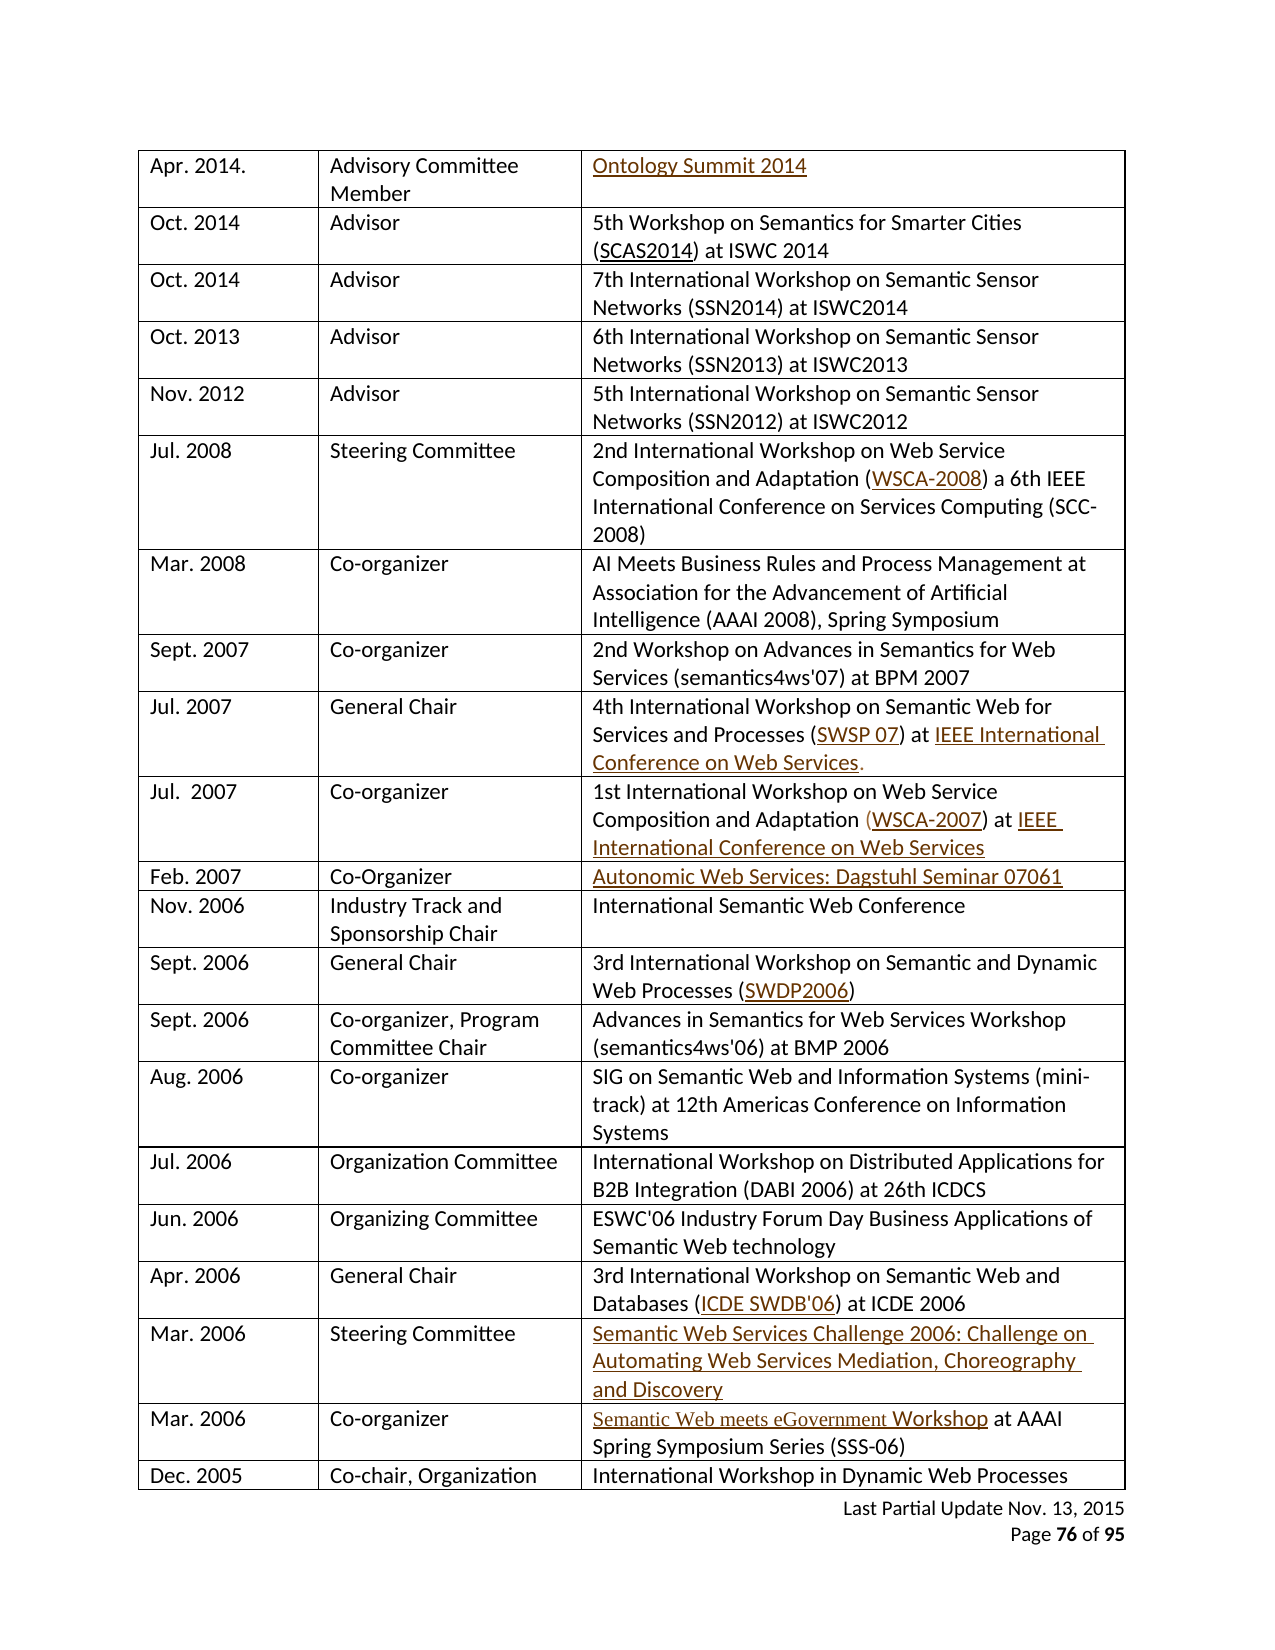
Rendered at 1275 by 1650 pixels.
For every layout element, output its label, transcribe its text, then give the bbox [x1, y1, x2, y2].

table_cell Mar. 2006 [139, 1319, 318, 1403]
table_cell Co-Organizer [319, 862, 581, 890]
table_cell 1st International Workshop on Web Service Composition and Adaptation (WSCA-2007) at IEEE International Conference on Web Services [582, 777, 1124, 861]
table_cell Nov. 2006 [139, 891, 318, 947]
table_cell 3rd International Workshop on Semantic Web and Databases (ICDE SWDB'06) at ICDE 2006 [582, 1262, 1124, 1318]
table_cell 5th Workshop on Semantics for Smarter Cities (SCAS2014) at ISWC 2014 [582, 208, 1124, 264]
table_cell Co-organizer, Program Committee Chair [319, 1005, 581, 1061]
table_cell Oct. 2014 [139, 265, 318, 321]
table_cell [582, 1461, 1124, 1489]
table_cell Steering Committee [319, 1319, 581, 1403]
table_cell Autonomic Web Services: Dagstuhl Seminar 07061 [582, 862, 1124, 890]
table_cell Sept. 2007 [139, 635, 318, 691]
table_header Apr. 2014. [139, 151, 318, 207]
table_cell 3rd International Workshop on Semantic and Dynamic Web Processes (SWDP2006) [582, 948, 1124, 1004]
table_cell SIG on Semantic Web and Information Systems (mini-track) at 12th Americas Conference on Information Systems [582, 1062, 1124, 1146]
table_header Ontology Summit 2014 [582, 151, 1124, 207]
table_cell Industry Track and Sponsorship Chair [319, 891, 581, 947]
table_cell 2nd Workshop on Advances in Semantics for Web Services (semantics4ws'07) at BPM 2007 [582, 635, 1124, 691]
table_cell Jun. 2006 [139, 1205, 318, 1261]
table_cell Jul. 2007 [139, 692, 318, 776]
table_cell Co-organizer [319, 635, 581, 691]
table_cell Apr. 2006 [139, 1262, 318, 1318]
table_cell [319, 1461, 581, 1489]
table_cell General Chair [319, 948, 581, 1004]
table_cell Steering Committee [319, 436, 581, 548]
table_cell Jul. 2006 [139, 1148, 318, 1203]
table_cell Advisor [319, 379, 581, 435]
table_cell Sept. 2006 [139, 1005, 318, 1061]
table_cell Advisor [319, 208, 581, 264]
table_cell 2nd International Workshop on Web Service Composition and Adaptation (WSCA-2008) a 6th IEEE International Conference on Services Computing (SCC-2008) [582, 436, 1124, 548]
table_cell International Workshop on Distributed Applications for B2B Integration (DABI 2006) at 26th ICDCS [582, 1148, 1124, 1203]
table_cell Dec. 2005 [139, 1461, 318, 1489]
table_cell Advances in Semantics for Web Services Workshop (semantics4ws'06) at BMP 2006 [582, 1005, 1124, 1061]
table_cell Co-organizer [319, 1404, 581, 1460]
table_cell Nov. 2012 [139, 379, 318, 435]
table_cell International Semantic Web Conference [582, 891, 1124, 947]
table_cell 5th International Workshop on Semantic Sensor Networks (SSN2012) at ISWC2012 [582, 379, 1124, 435]
table_cell Advisor [319, 322, 581, 378]
table_cell Organization Committee [319, 1148, 581, 1203]
table_cell Co-organizer [319, 550, 581, 634]
table_cell Advisor [319, 265, 581, 321]
table_header Advisory Committee Member [319, 151, 581, 207]
table_cell 4th International Workshop on Semantic Web for Services and Processes (SWSP 07) at IEEE International Conference on Web Services. [582, 692, 1124, 776]
table_cell ESWC'06 Industry Forum Day Business Applications of Semantic Web technology [582, 1205, 1124, 1261]
table_cell 6th International Workshop on Semantic Sensor Networks (SSN2013) at ISWC2013 [582, 322, 1124, 378]
table_cell Sept. 2006 [139, 948, 318, 1004]
table_cell Jul. 2007 [139, 777, 318, 861]
table_cell Oct. 2013 [139, 322, 318, 378]
table_cell Co-organizer [319, 777, 581, 861]
table_cell General Chair [319, 692, 581, 776]
table_cell Aug. 2006 [139, 1062, 318, 1146]
table_cell Oct. 2014 [139, 208, 318, 264]
table_cell Feb. 2007 [139, 862, 318, 890]
table_cell Semantic Web meets eGovernment Workshop at AAAI Spring Symposium Series (SSS-06) [582, 1404, 1124, 1460]
table_cell Semantic Web Services Challenge 2006: Challenge on Automating Web Services Mediation, Choreography and Discovery [582, 1319, 1124, 1403]
table_cell Organizing Committee [319, 1205, 581, 1261]
table_cell Mar. 2006 [139, 1404, 318, 1460]
table_cell 7th International Workshop on Semantic Sensor Networks (SSN2014) at ISWC2014 [582, 265, 1124, 321]
table_cell Mar. 2008 [139, 550, 318, 634]
table_cell General Chair [319, 1262, 581, 1318]
table_cell Jul. 2008 [139, 436, 318, 548]
table_cell Co-organizer [319, 1062, 581, 1146]
table_cell AI Meets Business Rules and Process Management at Association for the Advancement of Artificial Intelligence (AAAI 2008), Spring Symposium [582, 550, 1124, 634]
